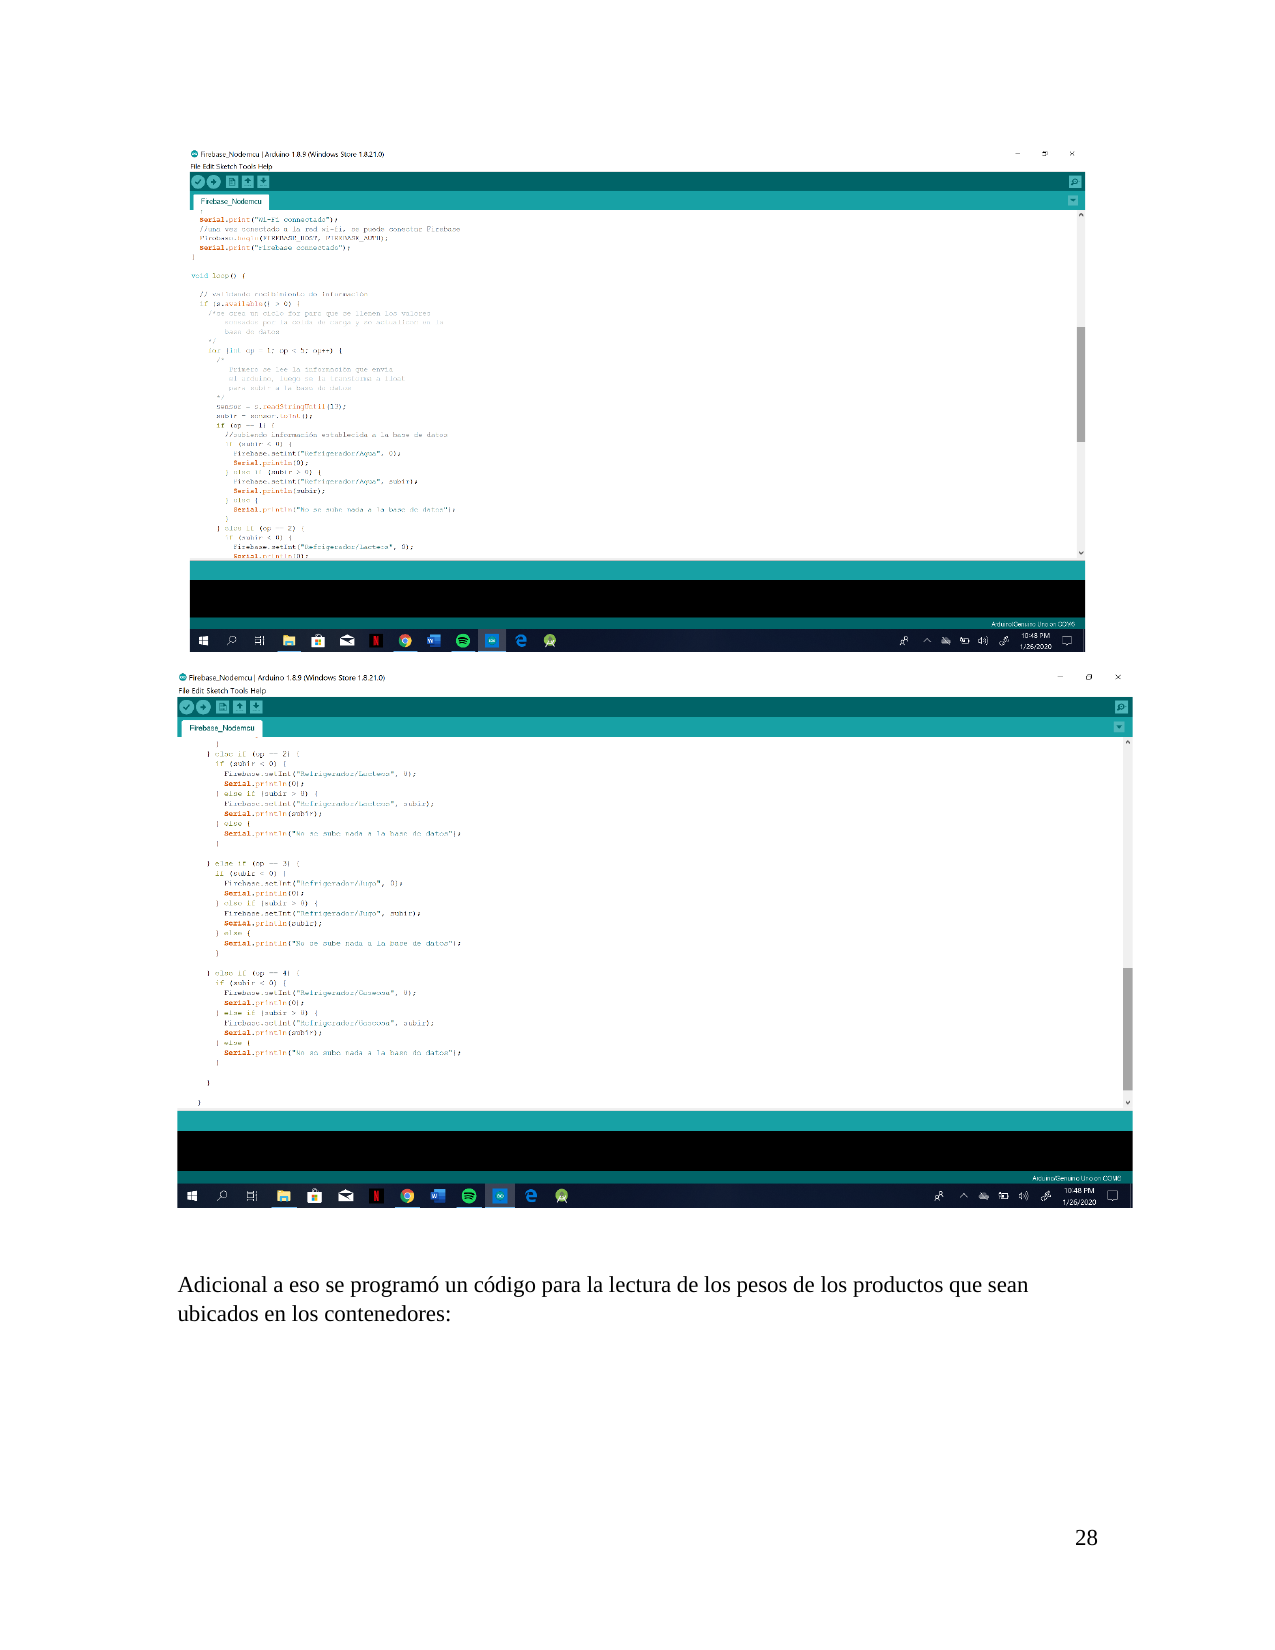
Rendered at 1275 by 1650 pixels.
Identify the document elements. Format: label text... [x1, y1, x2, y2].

picture [189, 147, 1086, 652]
picture [177, 670, 1133, 1208]
text Adicional a eso se programó un código para la lectura de los pesos de los productos que sean ubicados en los contenedores: [177, 1271, 1098, 1326]
